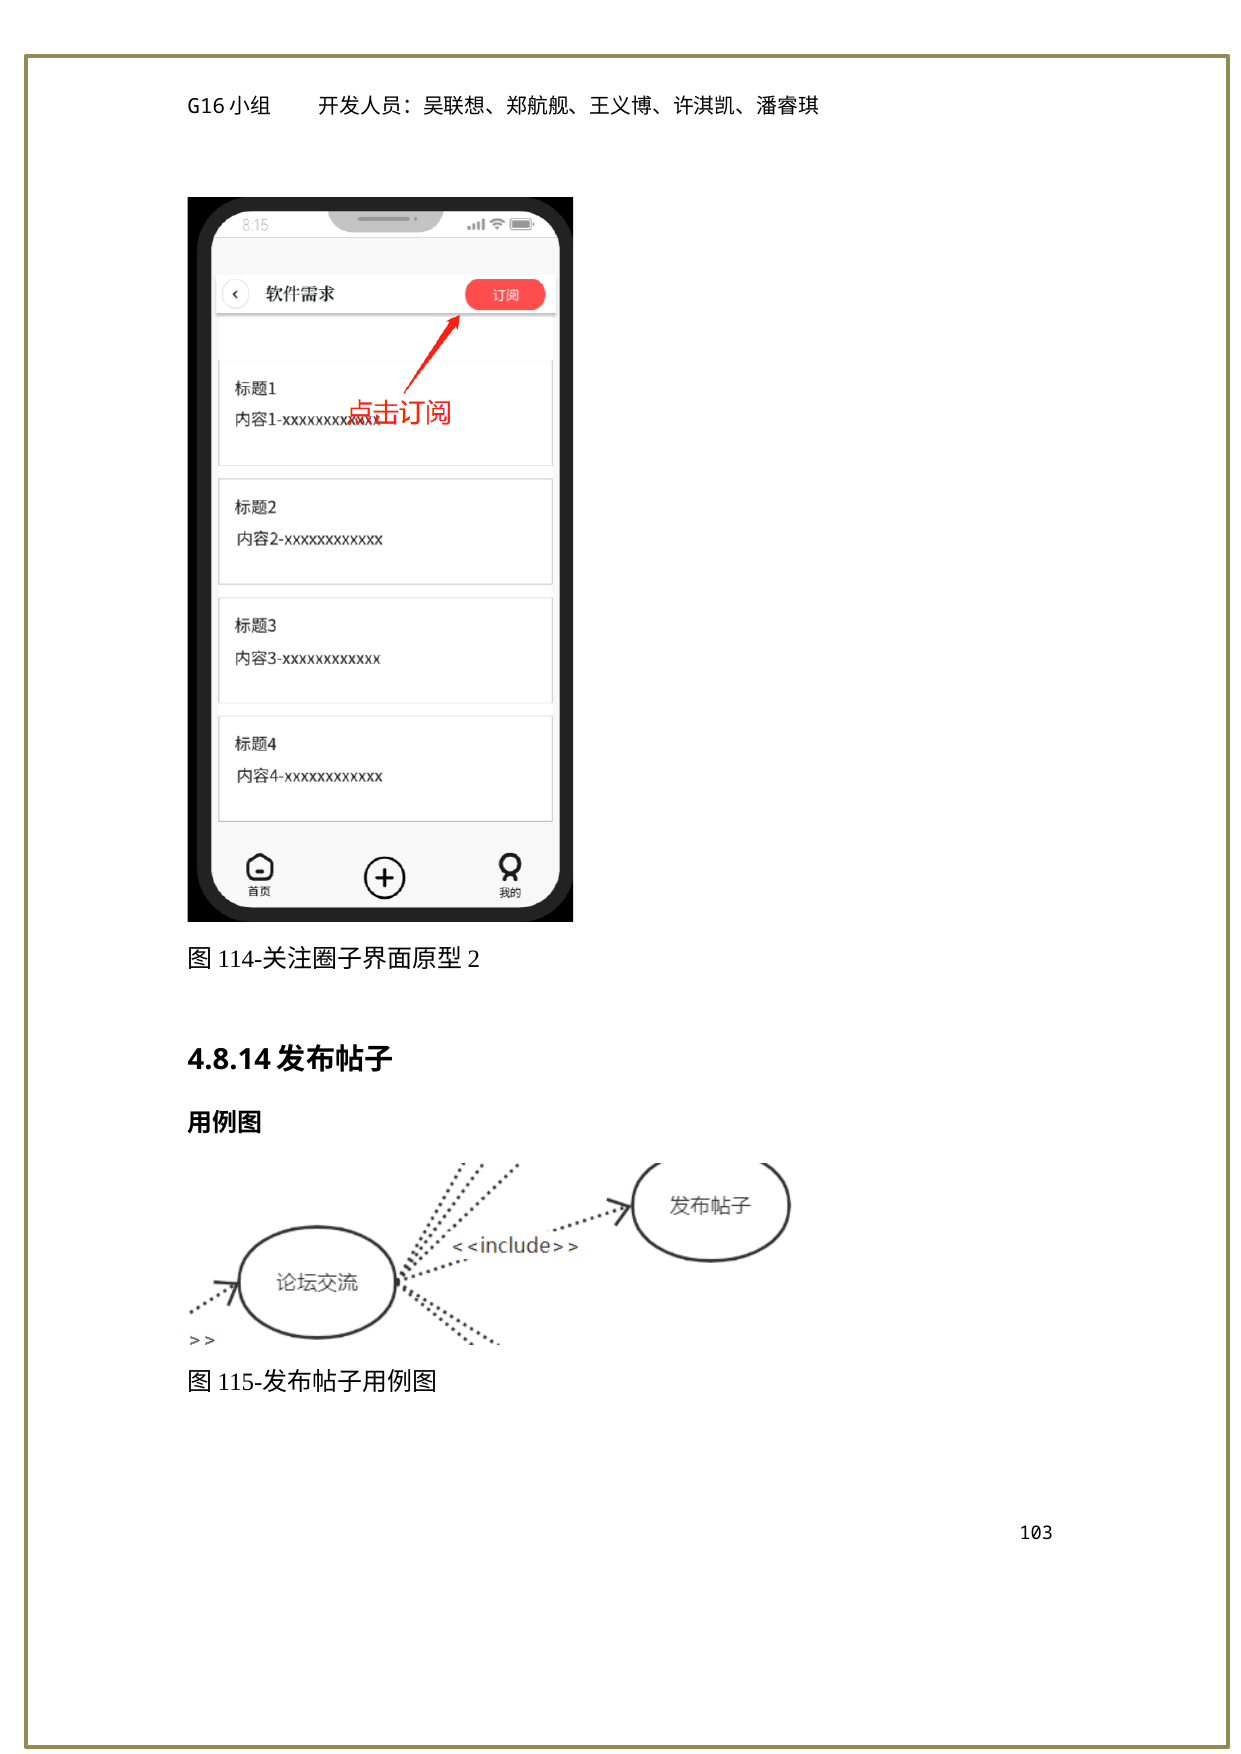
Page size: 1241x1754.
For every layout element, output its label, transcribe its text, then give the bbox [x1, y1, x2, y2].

picture [187, 1163, 899, 1345]
text 图114-关注圈子界面原型2 [187, 934, 1053, 976]
subtitle 4.8.14发布帖子 [187, 1035, 1053, 1078]
picture [187, 197, 574, 922]
text 图115-发布帖子用例图 [187, 1357, 1053, 1399]
subtitle 用例图 [187, 1103, 1053, 1139]
